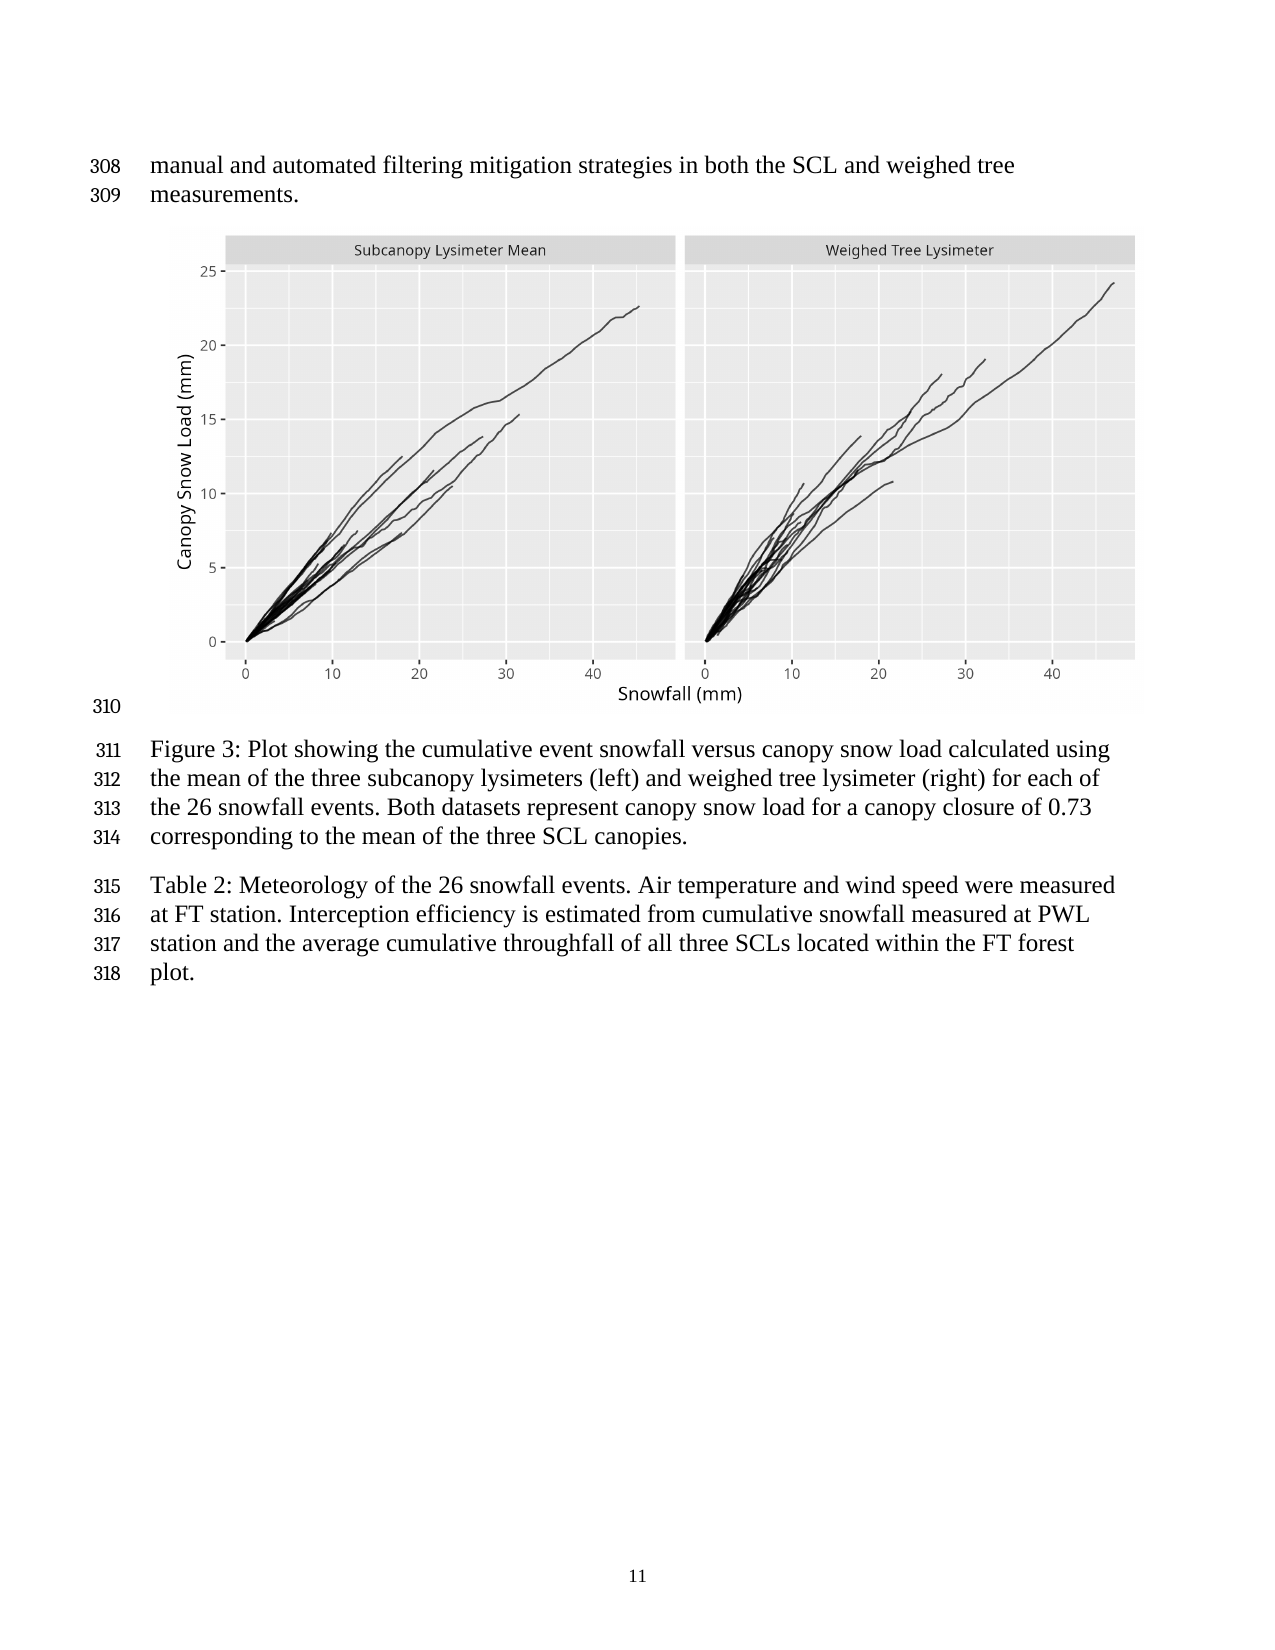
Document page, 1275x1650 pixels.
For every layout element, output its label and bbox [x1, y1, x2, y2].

text [150, 150, 1125, 207]
picture [168, 226, 1144, 714]
